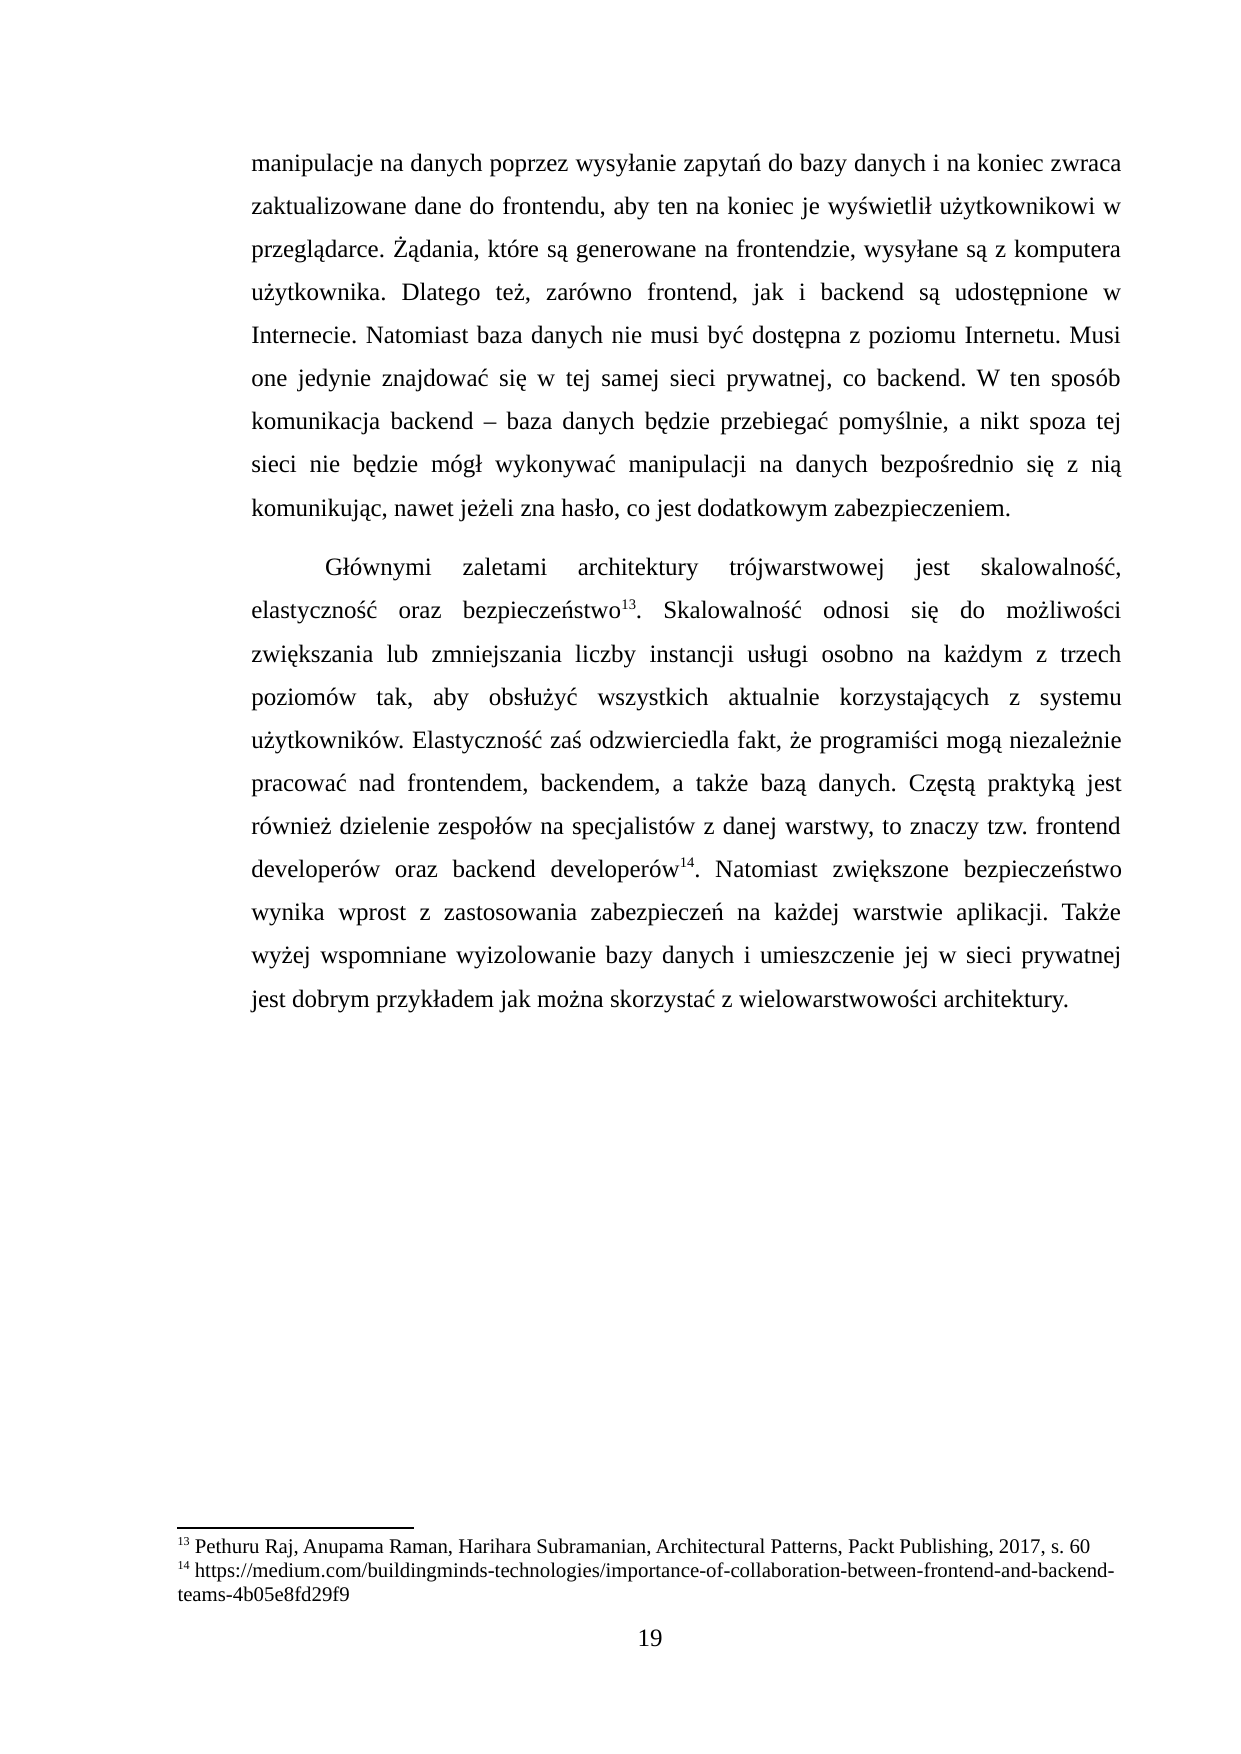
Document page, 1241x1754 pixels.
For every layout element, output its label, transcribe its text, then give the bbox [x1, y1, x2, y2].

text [251, 148, 1122, 521]
text Głównymi zaletami architektury trójwarstwowej jest skalowalność, elastyczność oraz bezpieczeństwo. Skalowalność odnosi się do możliwości zwiększania lub zmniejszania liczby instancji usługi osobno na każdym z trzech poziomów tak, aby obsłużyć wszystkich aktualnie korzystających z systemu użytkowników. Elastyczność zaś odzwierciedla fakt, że programiści mogą niezależnie pracować nad frontendem, backendem, a także bazą danych. Częstą praktyką jest również dzielenie zespołów na specjalistów z danej warstwy, to znaczy tzw. frontend developerów oraz backend developerów. Natomiast zwiększone bezpieczeństwo wynika wprost z zastosowania zabezpieczeń na każdej warstwie aplikacji. Także wyżej wspomniane wyizolowanie bazy danych i umieszczenie jej w sieci prywatnej jest dobrym przykładem jak można skorzystać z wielowarstwowości architektury. [251, 552, 1122, 1012]
